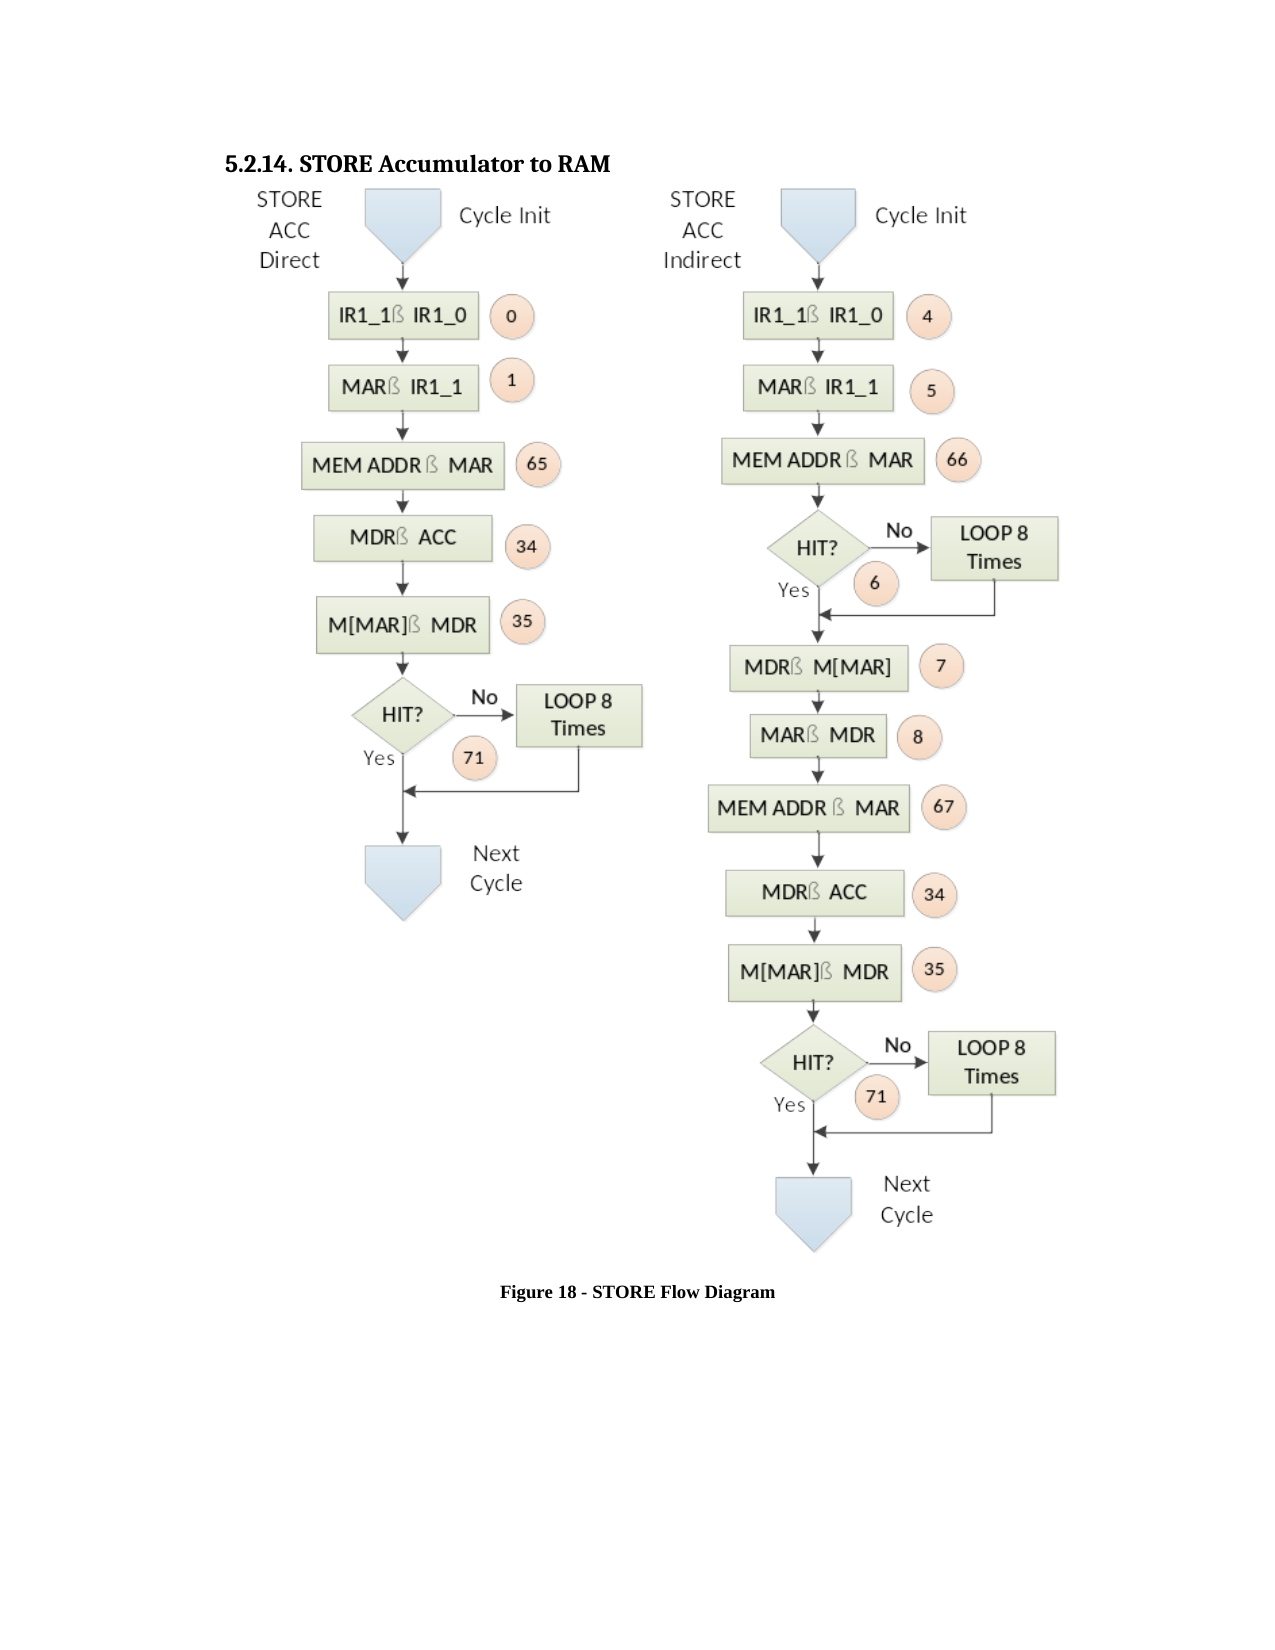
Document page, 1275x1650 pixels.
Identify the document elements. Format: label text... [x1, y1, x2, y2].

subtitle STORE Accumulator to RAM [225, 150, 1125, 179]
text Figure 18 - STORE Flow Diagram [150, 1281, 1125, 1303]
